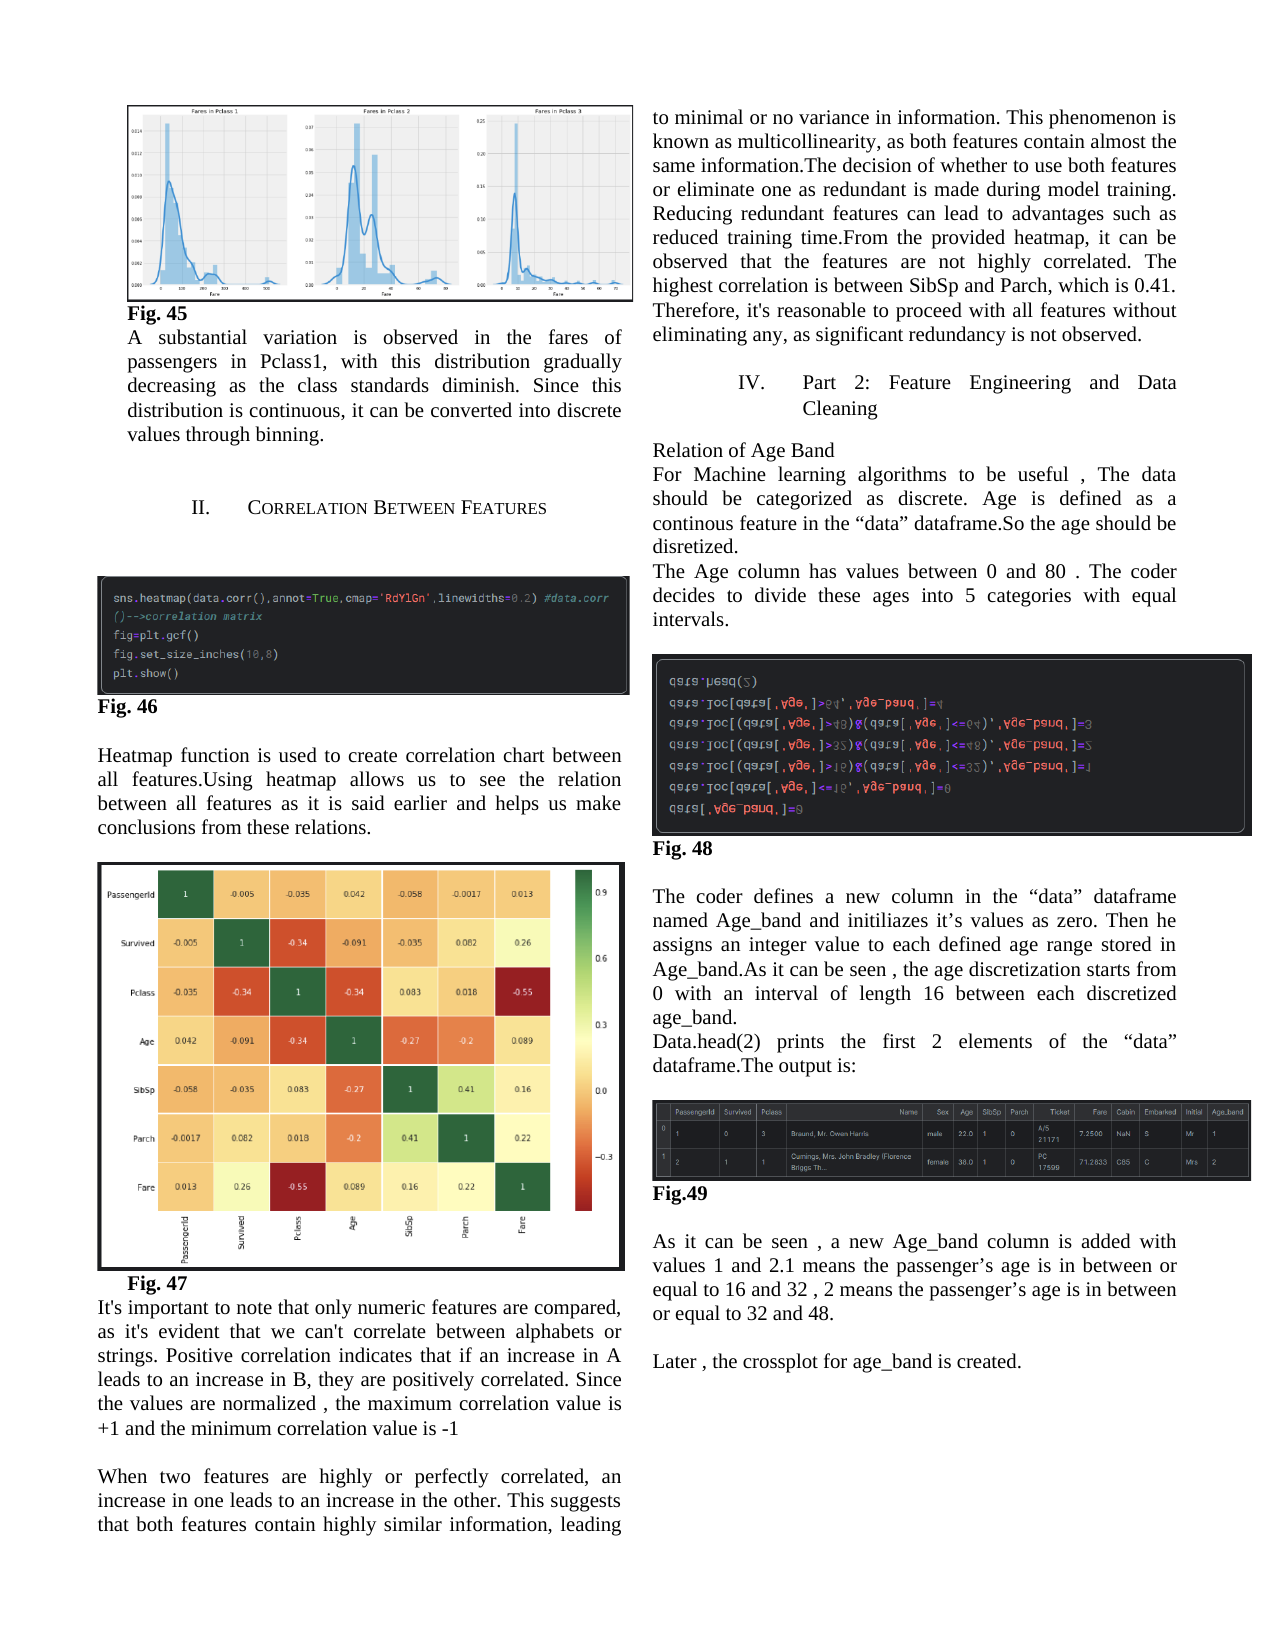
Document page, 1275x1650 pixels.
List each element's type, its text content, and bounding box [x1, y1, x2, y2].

text Fig. 47 [127, 1271, 622, 1295]
text As it can be seen , a new Age_band column is added with values 1 and 2.1 means the passenger’s age is in between or equal to 16 and 32 , 2 means the passenger’s age is in between or equal to 32 and 48. [652, 1229, 1177, 1325]
text When two features are highly or perfectly correlated, an increase in one leads to an increase in the other. This suggests that both features contain highly similar information, leading to minimal or no variance in information. This phenomenon is known as multicollinearity, as both features contain almost the same information.The decision of whether to use both features or eliminate one as redundant is made during model training. Reducing redundant features can lead to advantages such as reduced training time.From the provided heatmap, it can be observed that the features are not highly correlated. The highest correlation is between SibSp and Parch, which is 0.41. Therefore, it's reasonable to proceed with all features without eliminating any, as significant redundancy is not observed. [652, 105, 1177, 346]
picture [97, 862, 625, 1271]
text Fig. 46 [97, 695, 622, 718]
list Correlation Between Features [210, 495, 622, 519]
picture [652, 654, 1252, 836]
text A substantial variation is observed in the fares of passengers in Pclass1, with this distribution gradually decreasing as the class standards diminish. Since this distribution is continuous, it can be converted into discrete values through binning. [127, 325, 622, 446]
picture [652, 1100, 1252, 1181]
text For Machine learning algorithms to be useful , The data should be categorized as discrete. Age is defined as a continous feature in the “data” dataframe.So the age should be disretized. [652, 462, 1177, 558]
picture [127, 105, 634, 302]
text Fig. 48 [652, 836, 1177, 860]
text Fig.49 [652, 1181, 1177, 1205]
picture [97, 576, 630, 695]
text Fig. 45 [127, 302, 622, 325]
text The coder defines a new column in the “data” dataframe named Age_band and initiliazes it’s values as zero. Then he assigns an integer value to each defined age range stored in Age_band.As it can be seen , the age discretization starts from 0 with an interval of length 16 between each discretized age_band. [652, 884, 1177, 1029]
text Heatmap function is used to create correlation chart between all features.Using heatmap allows us to see the relation between all features as it is said earlier and helps us make conclusions from these relations. [97, 743, 622, 839]
text The Age column has values between 0 and 80 . The coder decides to divide these ages into 5 categories with equal intervals. [652, 558, 1177, 631]
text Relation of Age Band [652, 438, 1177, 462]
text Data.head(2) prints the first 2 elements of the “data” dataframe.The output is: [652, 1029, 1177, 1077]
list Part 2: Feature Engineering and Data Cleaning [765, 370, 1177, 420]
text Later , the crossplot for age_band is created. [652, 1349, 1177, 1373]
text It's important to note that only numeric features are compared, as it's evident that we can't correlate between alphabets or strings. Positive correlation indicates that if an increase in A leads to an increase in B, they are positively correlated. Since the values are normalized , the maximum correlation value is +1 and the minimum correlation value is -1 [97, 1295, 622, 1439]
